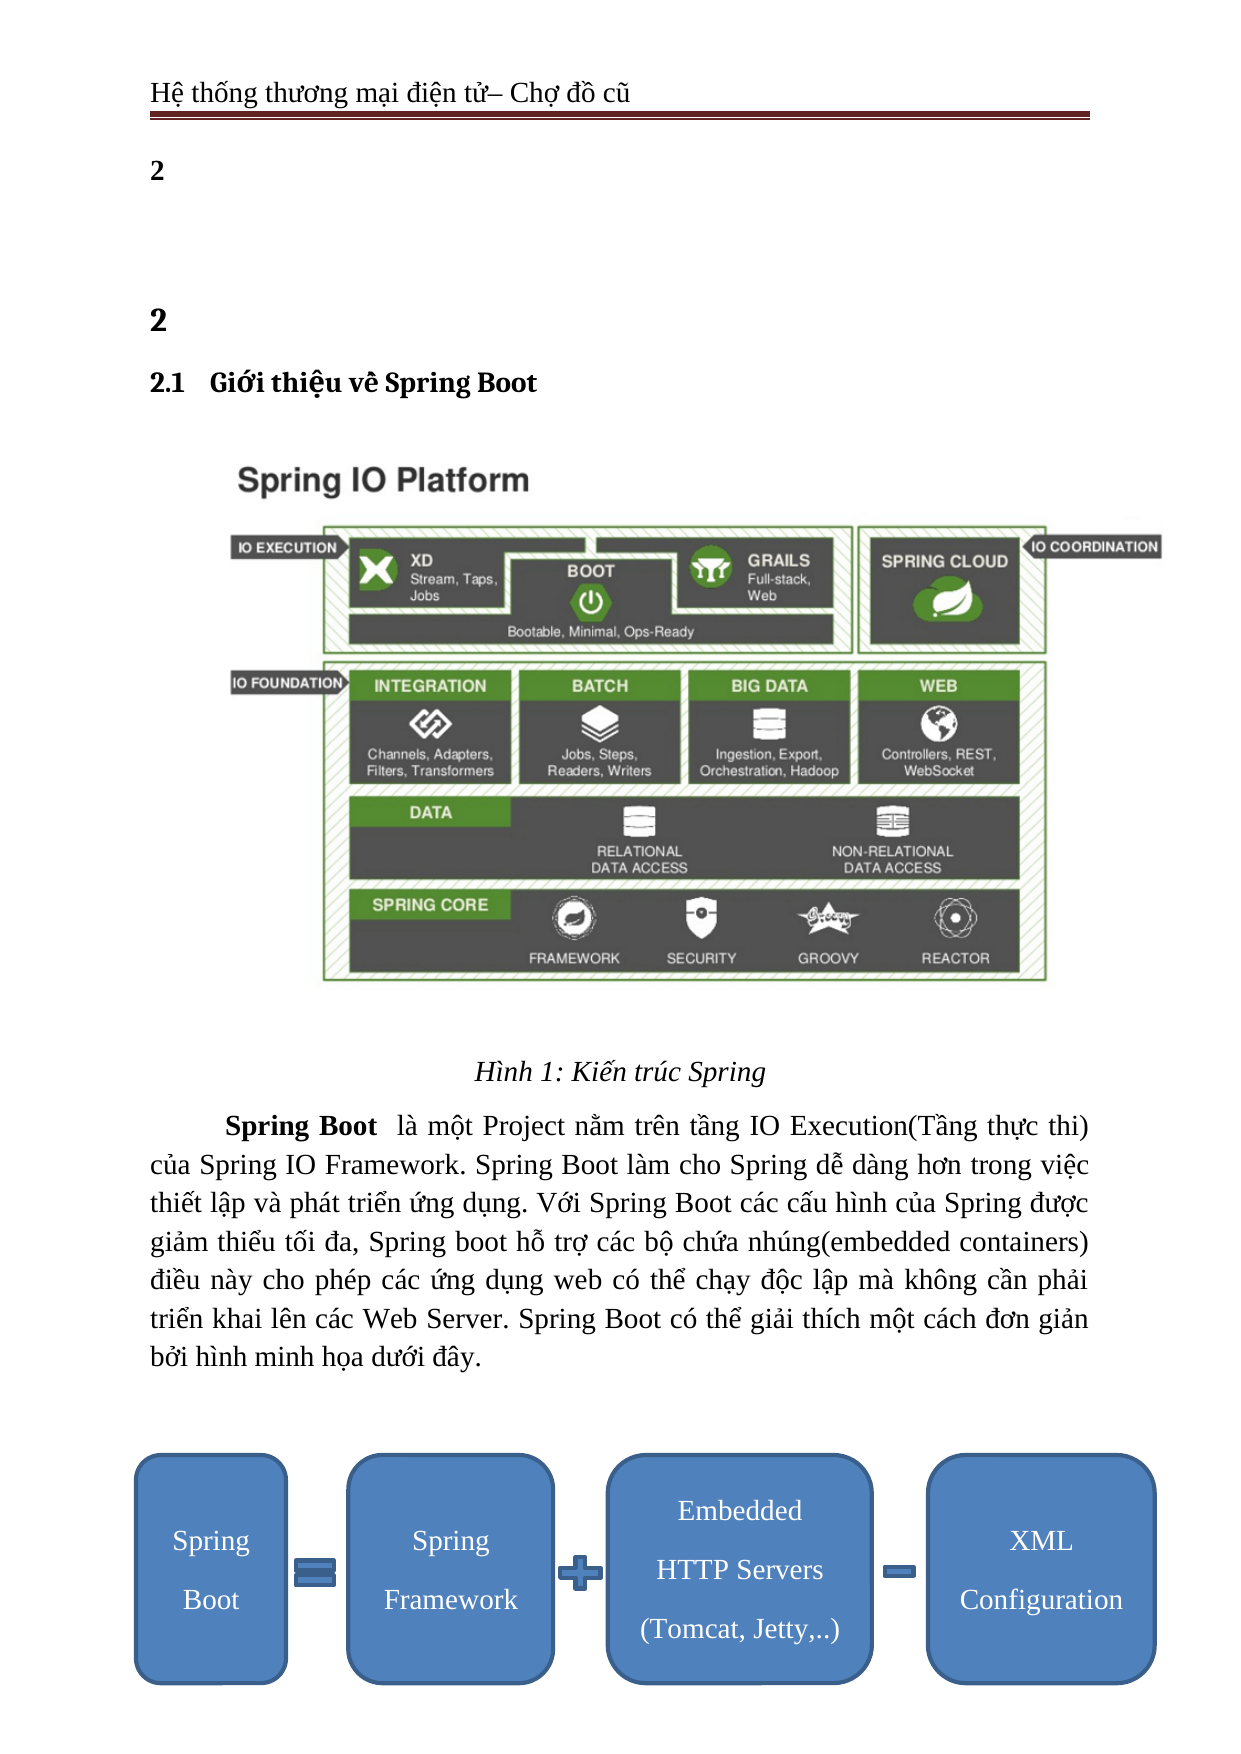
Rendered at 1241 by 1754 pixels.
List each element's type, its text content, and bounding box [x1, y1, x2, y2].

picture [225, 456, 1166, 990]
text Hình 1: Kiến trúc Spring [150, 1054, 1090, 1087]
subtitle Giới thiệu về Spring Boot [150, 366, 1090, 400]
text Spring Boot là một Project nằm trên tầng IO Execution(Tầng thực thi) của Spring IO Framework. Spring Boot làm cho Spring dễ dàng hơn trong việc thiết lập và phát triển ứng dụng. Với Spring Boot các cấu hình của Spring được giảm thiểu tối đa, Spring boot hỗ trợ các bộ chứa nhúng(embedded containers) điều này cho phép các ứng dụng web có thể chạy độc lập mà không cần phải triển khai lên các Web Server. Spring Boot có thể giải thích một cách đơn giản bởi hình minh họa dưới đây. [150, 1108, 1090, 1373]
